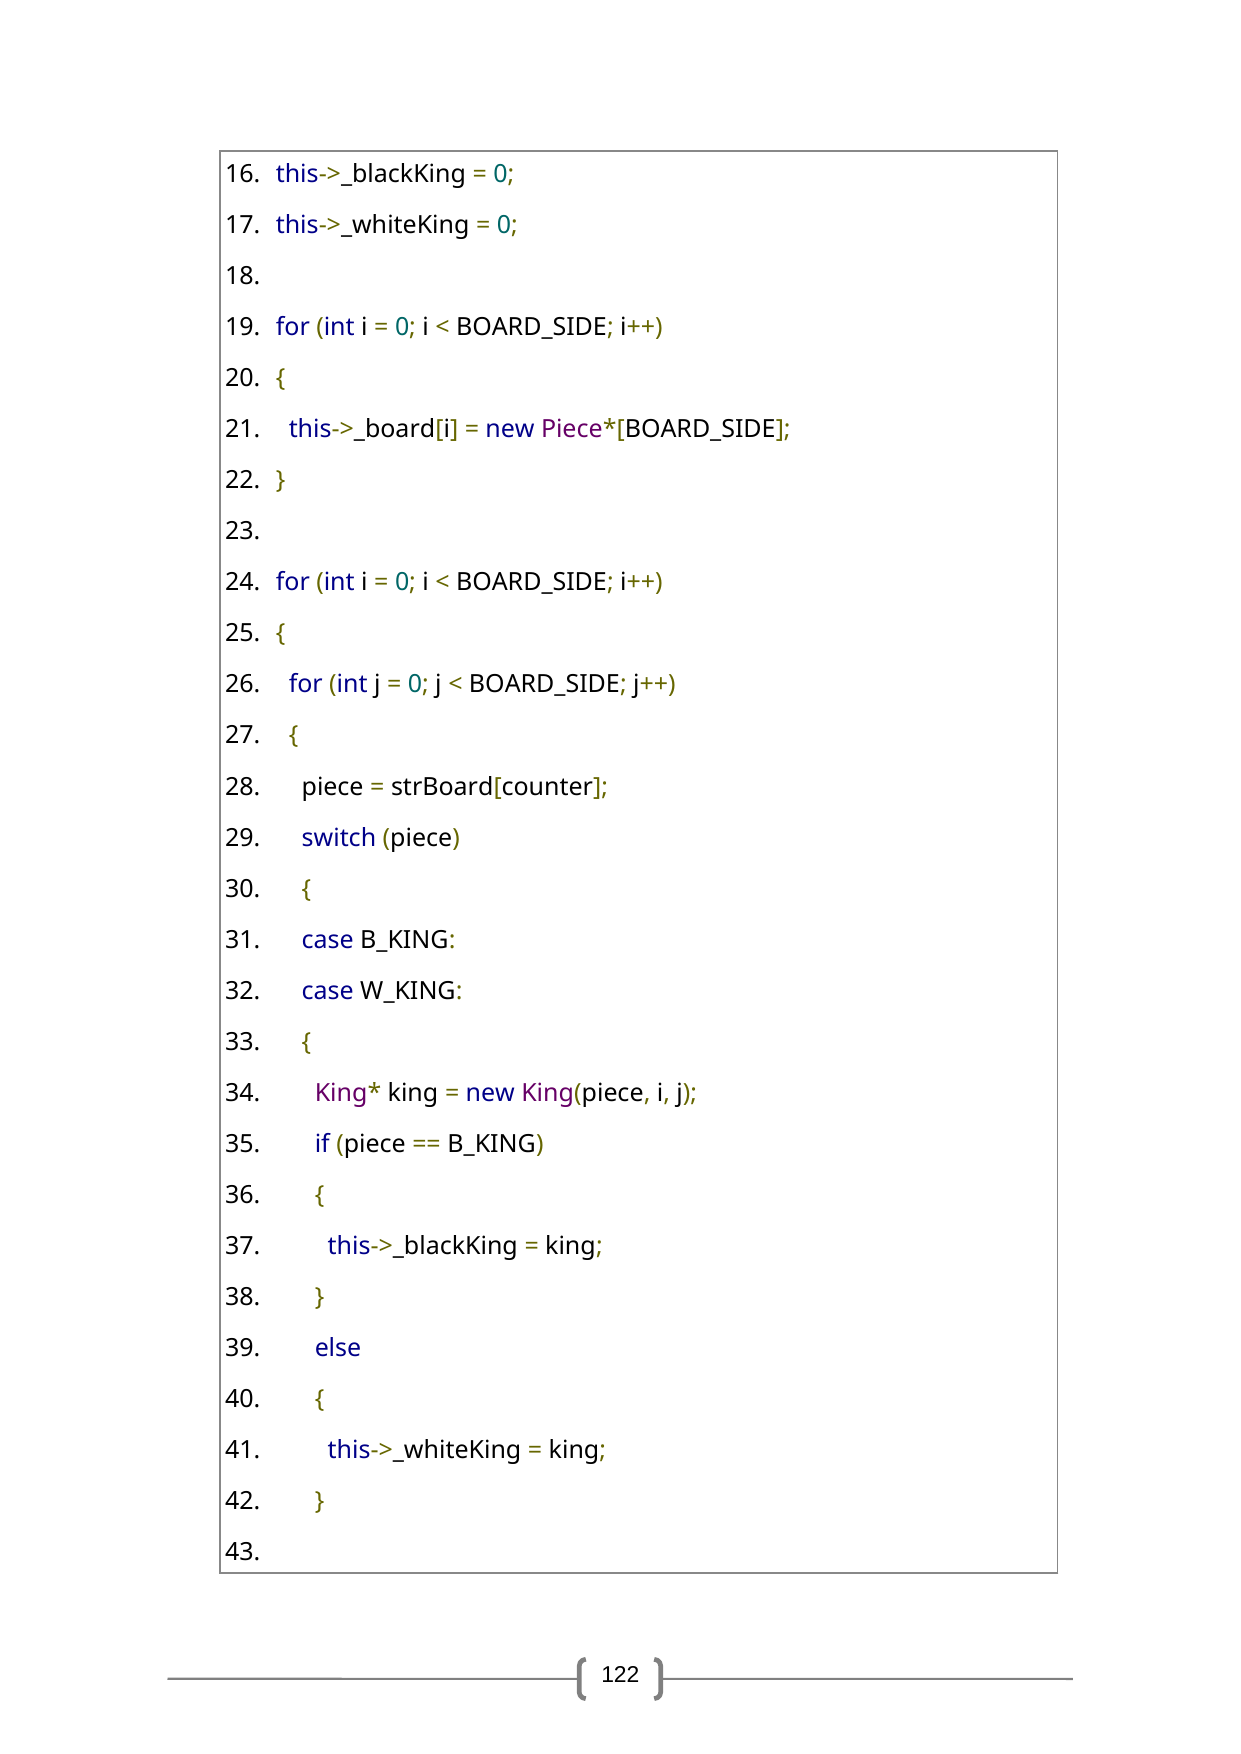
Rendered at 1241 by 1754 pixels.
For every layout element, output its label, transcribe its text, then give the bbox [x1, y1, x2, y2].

list } [221, 1477, 1057, 1517]
list { [221, 864, 1057, 904]
list { [221, 1171, 1057, 1211]
list { [221, 1018, 1057, 1057]
list case B_KING: [221, 916, 1057, 955]
list case W_KING: [221, 967, 1057, 1006]
list for (int j = 0; j < BOARD_SIDE; j++) [221, 660, 1057, 700]
list this->_blackKing = king; [221, 1222, 1057, 1262]
list } [221, 1273, 1057, 1313]
list if (piece == B_KING) [221, 1120, 1057, 1159]
list for (int i = 0; i < BOARD_SIDE; i++) [221, 303, 1057, 343]
list } [221, 456, 1057, 496]
list { [221, 1375, 1057, 1415]
list for (int i = 0; i < BOARD_SIDE; i++) [221, 558, 1057, 598]
list this->_whiteKing = king; [221, 1426, 1057, 1466]
list this->_blackKing = 0; [221, 152, 1057, 190]
list { [221, 609, 1057, 649]
list this->_whiteKing = 0; [221, 201, 1057, 241]
list this->_board[i] = new Piece*[BOARD_SIDE]; [221, 405, 1057, 445]
list { [221, 711, 1057, 751]
list switch (piece) [221, 813, 1057, 853]
list else [221, 1324, 1057, 1364]
list { [221, 354, 1057, 394]
list piece = strBoard[counter]; [221, 762, 1057, 802]
list King* king = new King(piece, i, j); [221, 1069, 1057, 1108]
